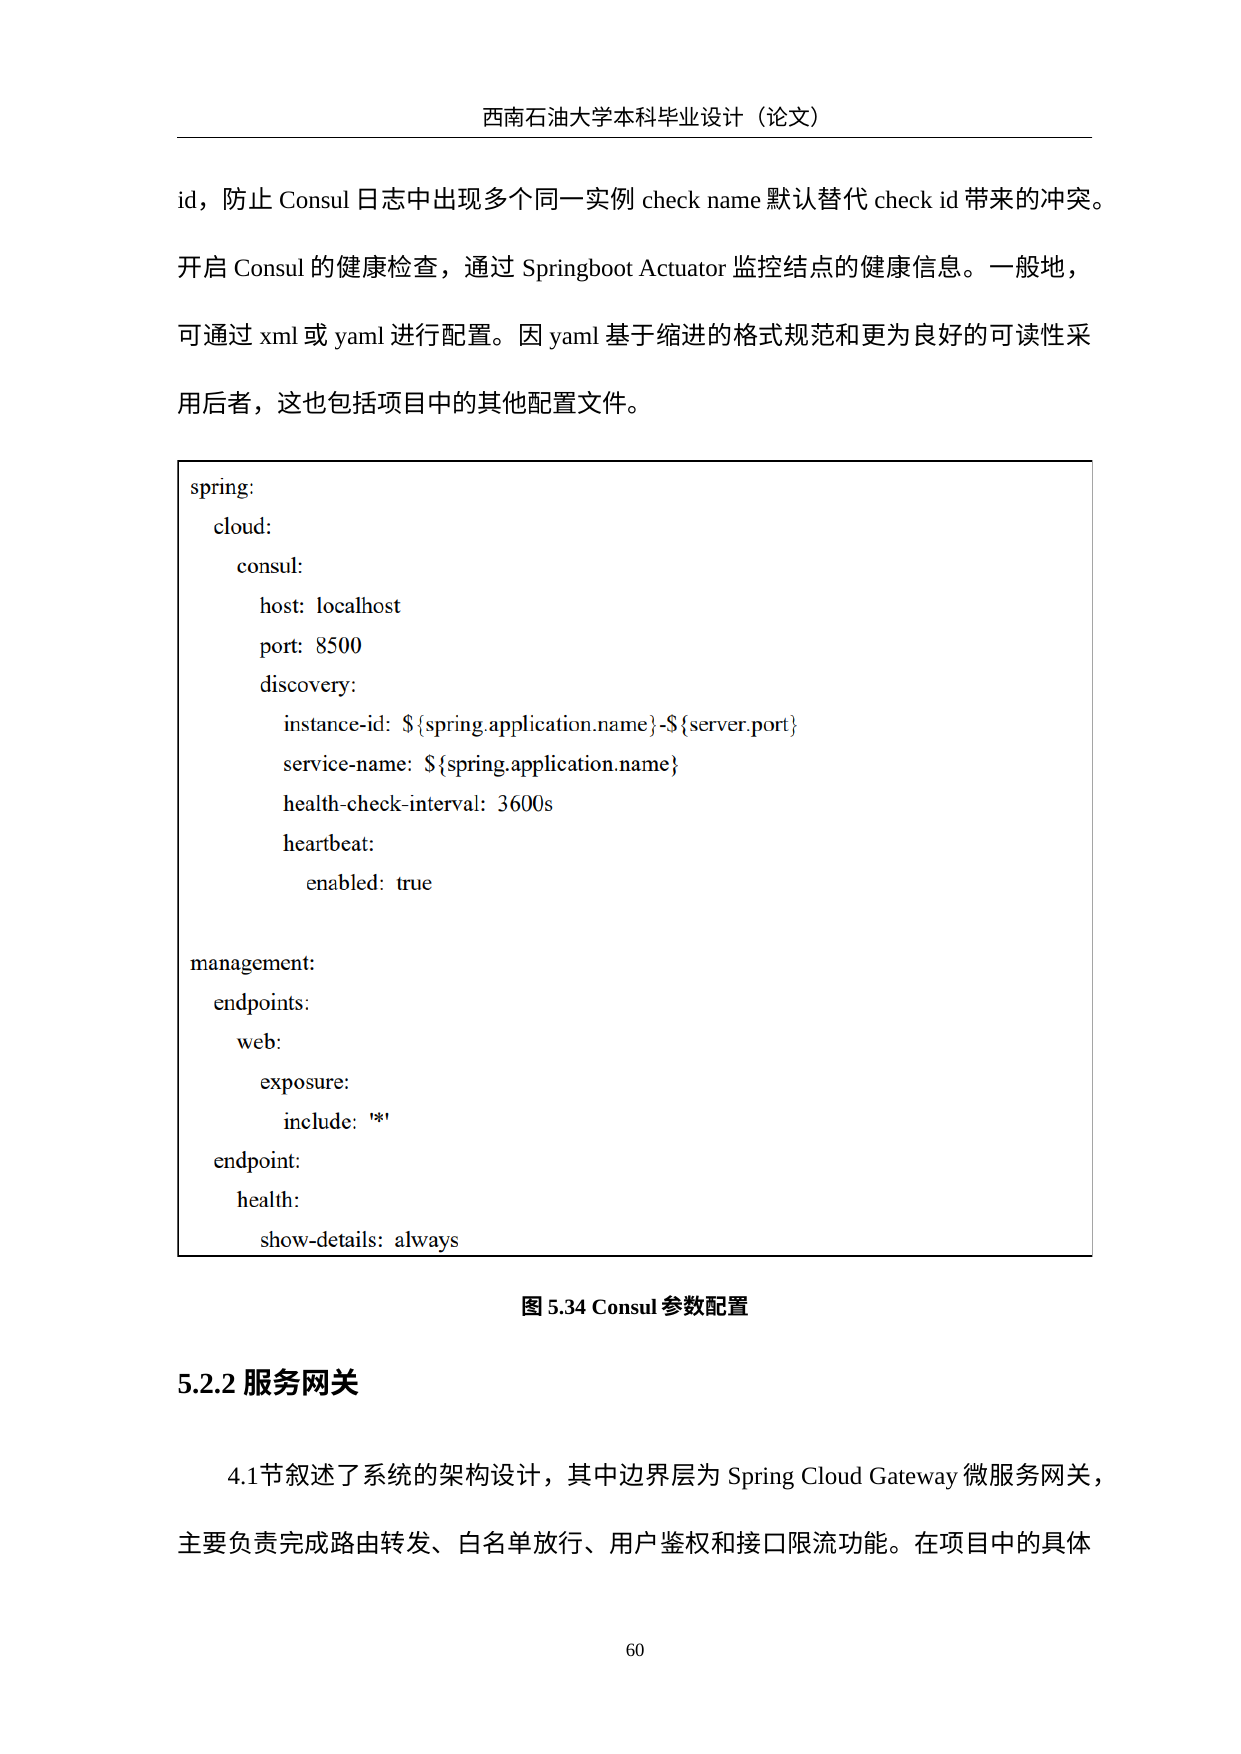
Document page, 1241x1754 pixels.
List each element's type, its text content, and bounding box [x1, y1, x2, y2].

picture [177, 460, 1093, 1257]
subtitle 服务网关 [177, 1347, 1092, 1415]
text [177, 1440, 1092, 1576]
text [177, 164, 1092, 436]
